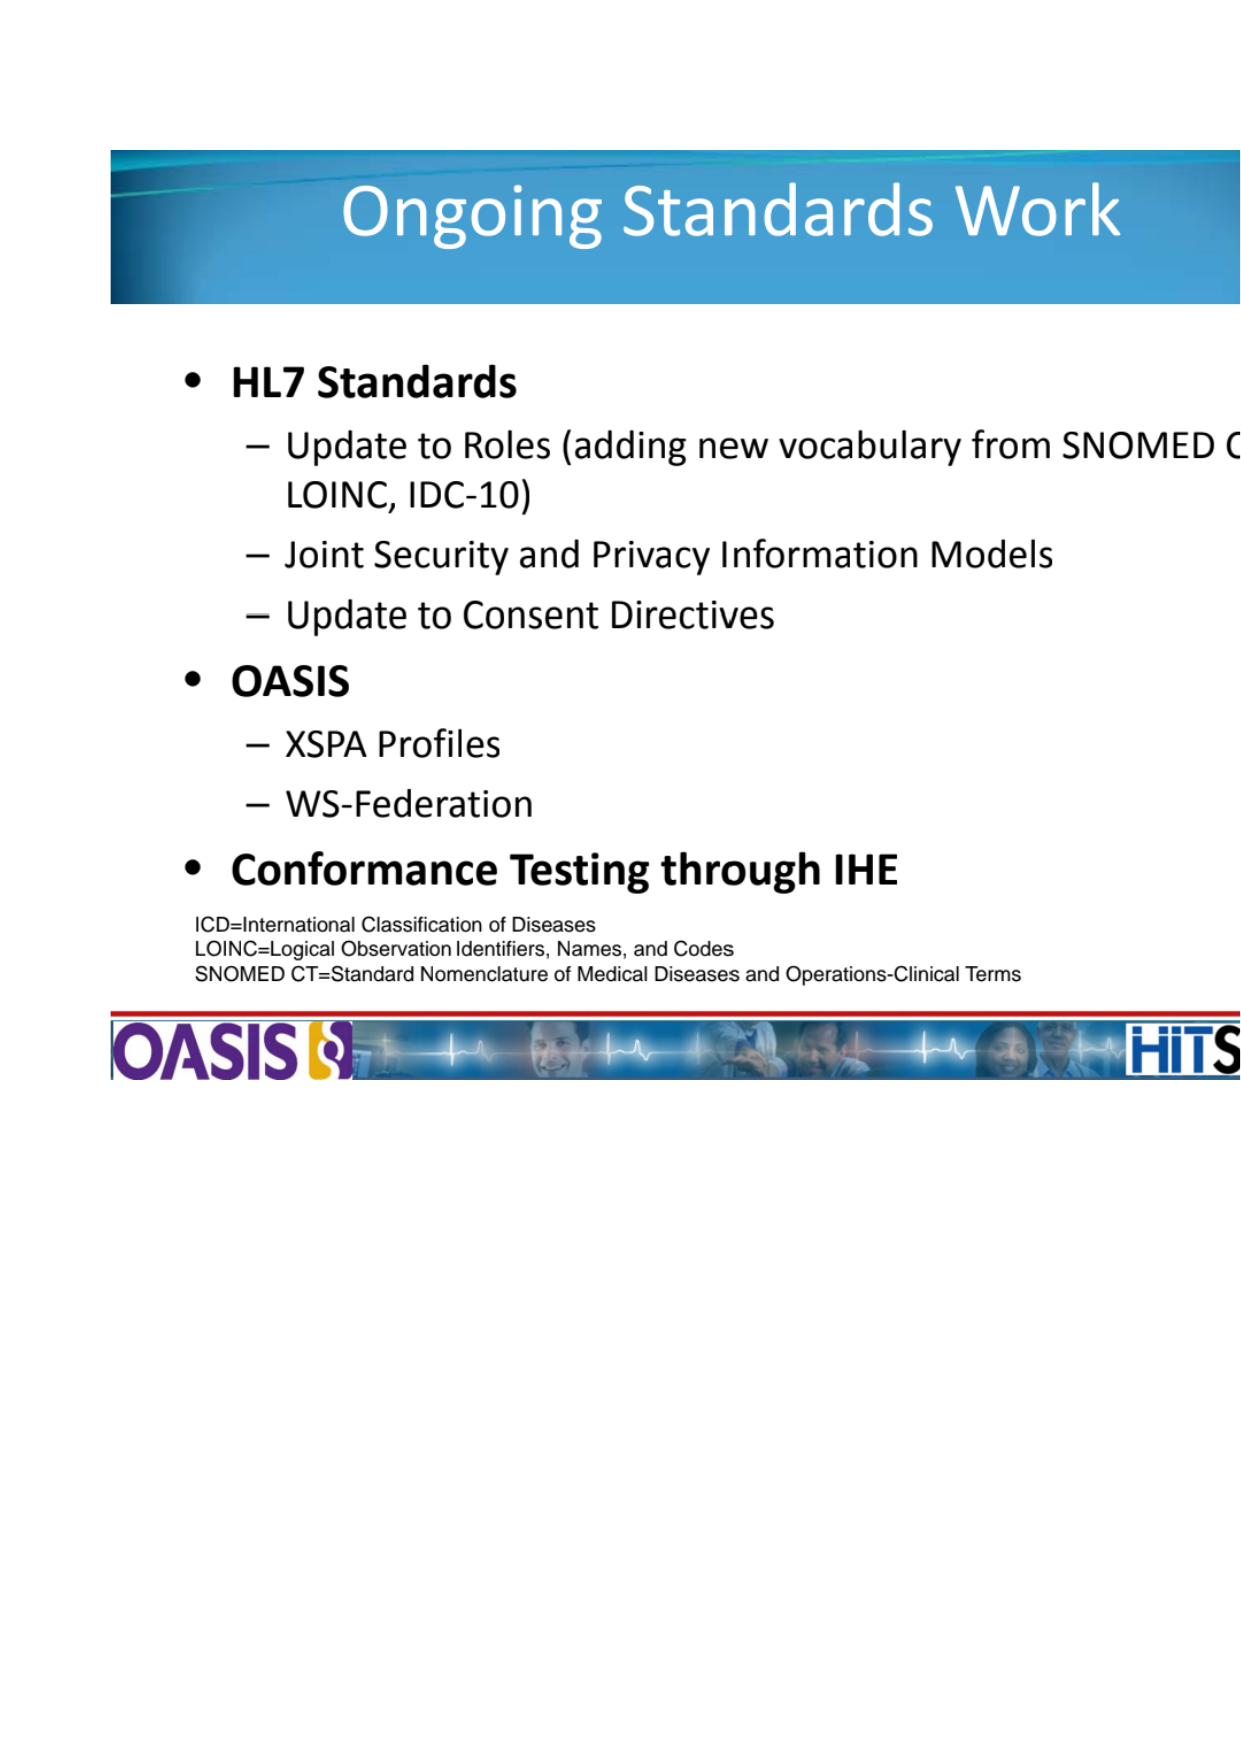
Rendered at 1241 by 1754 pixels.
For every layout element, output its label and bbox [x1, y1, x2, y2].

picture [110, 150, 1241, 1080]
